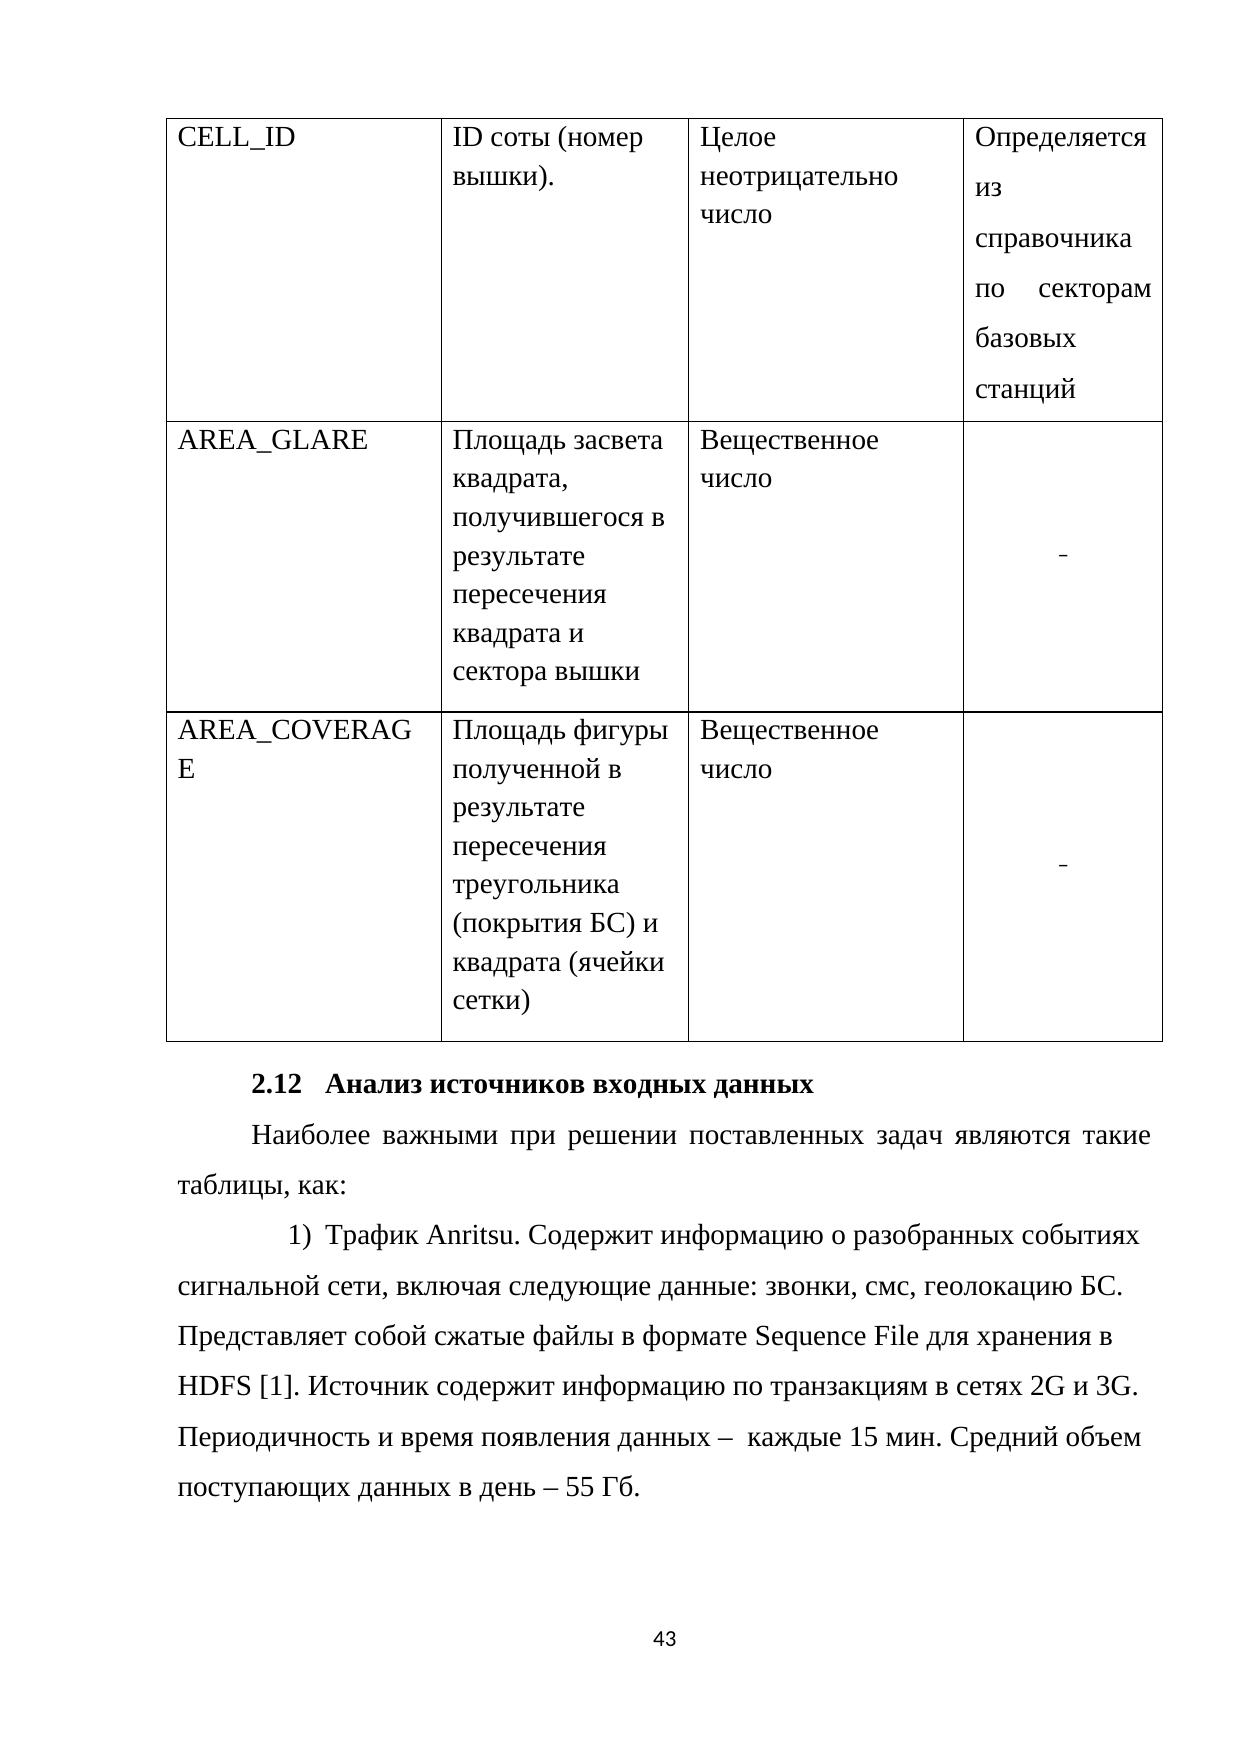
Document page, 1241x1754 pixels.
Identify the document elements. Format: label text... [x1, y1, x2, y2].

table_cell ID соты (номер вышки). [442, 119, 688, 421]
table_cell Площадь фигуры полученной в результате пересечения треугольника (покрытия БС) и квадрата (ячейки сетки) [442, 713, 688, 1041]
table_cell AREA_GLARE [167, 422, 441, 711]
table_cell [964, 119, 1162, 421]
table_cell CELL_ID [167, 119, 441, 421]
table_cell Площадь засвета квадрата, получившегося в результате пересечения квадрата и сектора вышки [442, 422, 688, 711]
table_cell – [964, 422, 1162, 711]
list Трафик Anritsu. Содержит информацию о разобранных событиях сигнальной сети, включая следующие данные: звонки, смс, геолокацию БС. Представляет собой сжатые файлы в формате Sequence File для хранения в HDFS [1]. Источник содержит информацию по транзакциям в сетях 2G и 3G. Периодичность и время появления данных – каждые 15 мин. Средний объем поступающих данных в день – 55 Гб. [177, 1217, 1152, 1503]
table_cell Вещественное число [689, 422, 963, 711]
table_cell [689, 119, 963, 421]
table_cell Вещественное число [689, 713, 963, 1041]
table_cell – [964, 713, 1162, 1041]
text Анализ источников входных данных [177, 1067, 1152, 1100]
text Наиболее важными при решении поставленных задач являются такие таблицы, как: [177, 1117, 1152, 1201]
table_cell AREA_COVERAGE [167, 713, 441, 1041]
